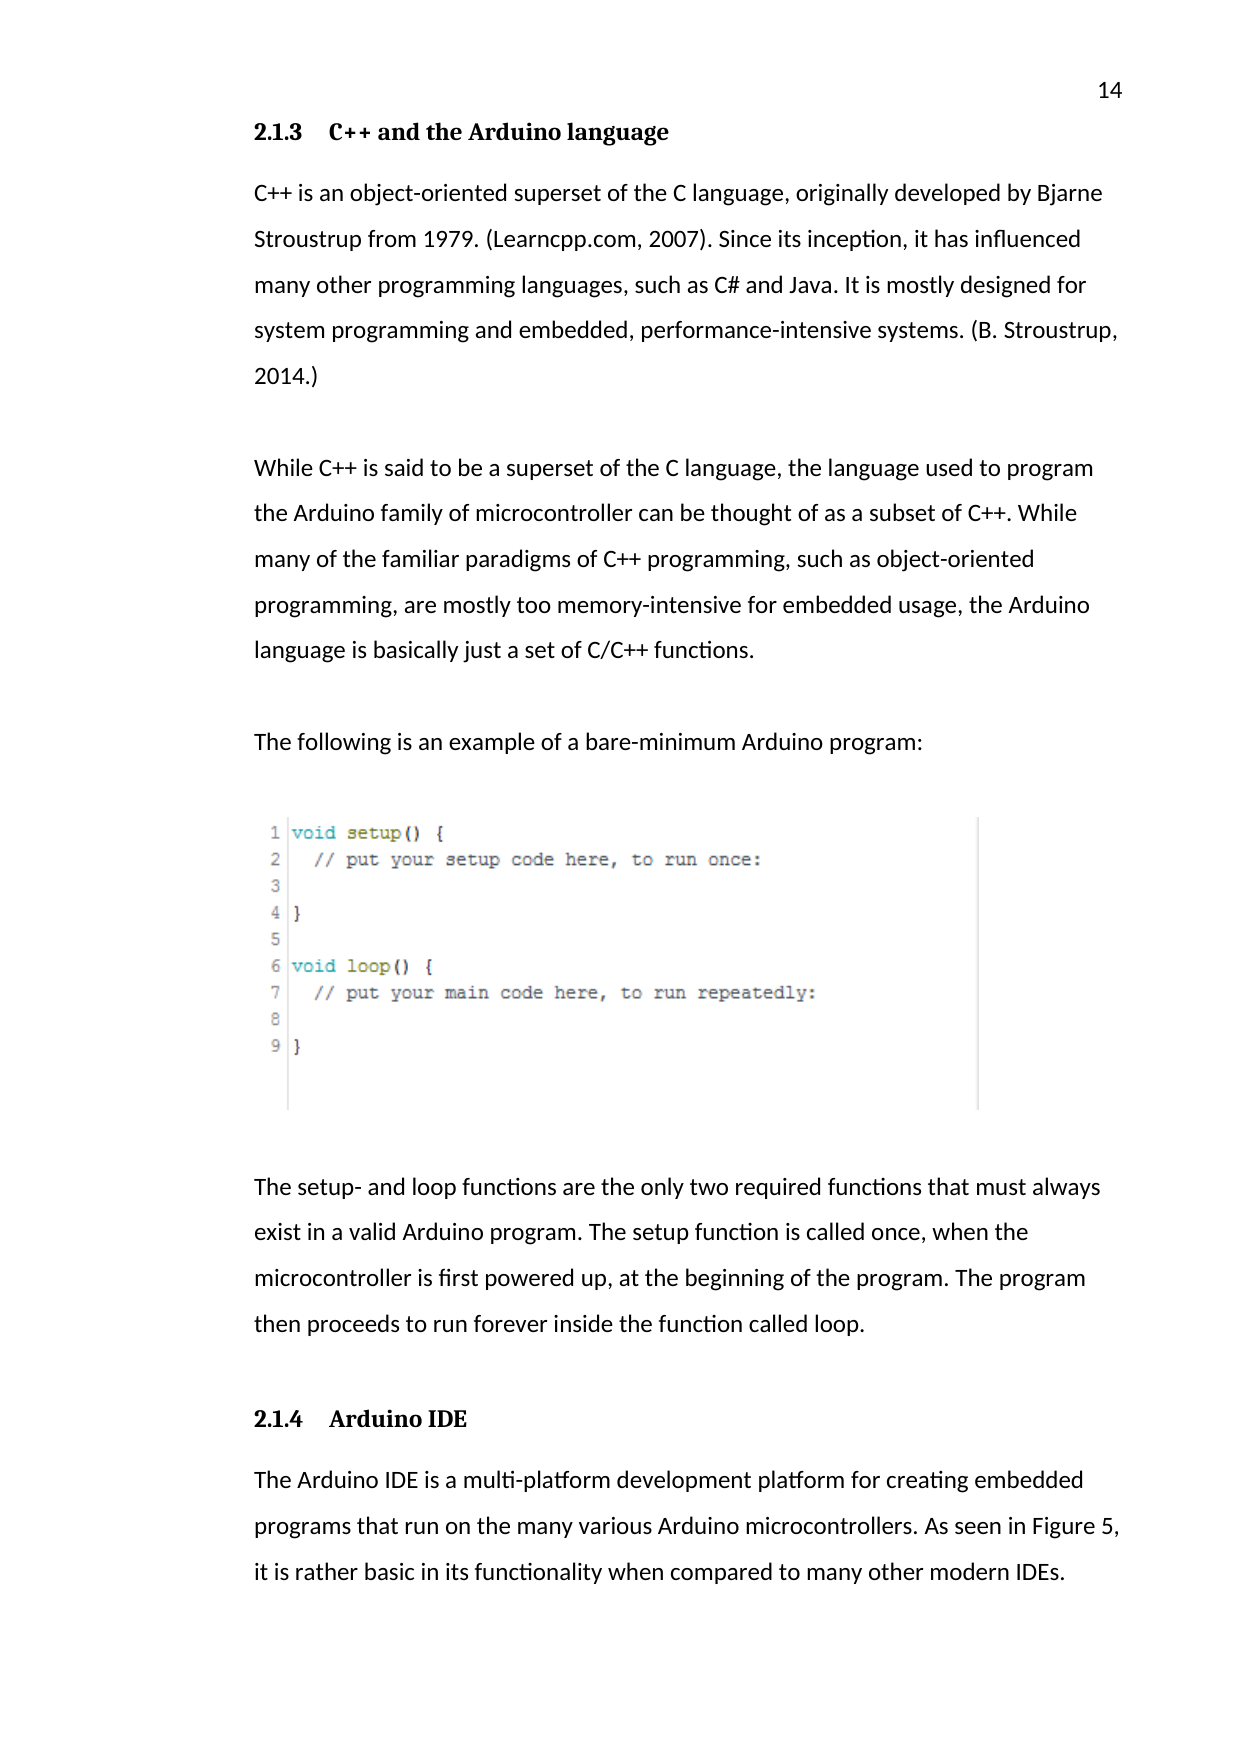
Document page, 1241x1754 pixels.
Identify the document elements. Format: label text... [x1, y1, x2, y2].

subtitle C++ and the Arduino language [254, 118, 1122, 147]
text C++ is an object-oriented superset of the C language, originally developed by Bjarne Stroustrup from 1979. (Learncpp.com, 2007). Since its inception, it has influenced many other programming languages, such as C# and Java. It is mostly designed for system programming and embedded, performance-intensive systems. (B. Stroustrup, 2014.) [254, 177, 1122, 391]
text The setup- and loop functions are the only two required functions that must always exist in a valid Arduino program. The setup function is called once, when the microcontroller is first powered up, at the beginning of the program. The program then proceeds to run forever inside the function called loop. [254, 1171, 1122, 1338]
text The following is an example of a bare-minimum Arduino program: [254, 726, 1122, 757]
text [254, 1464, 1122, 1586]
subtitle Arduino IDE [254, 1405, 1122, 1434]
picture [253, 817, 979, 1110]
text While C++ is said to be a superset of the C language, the language used to program the Arduino family of microcontroller can be thought of as a subset of C++. While many of the familiar paradigms of C++ programming, such as object-oriented programming, are mostly too memory-intensive for embedded usage, the Arduino language is basically just a set of C/C++ functions. [254, 452, 1122, 665]
